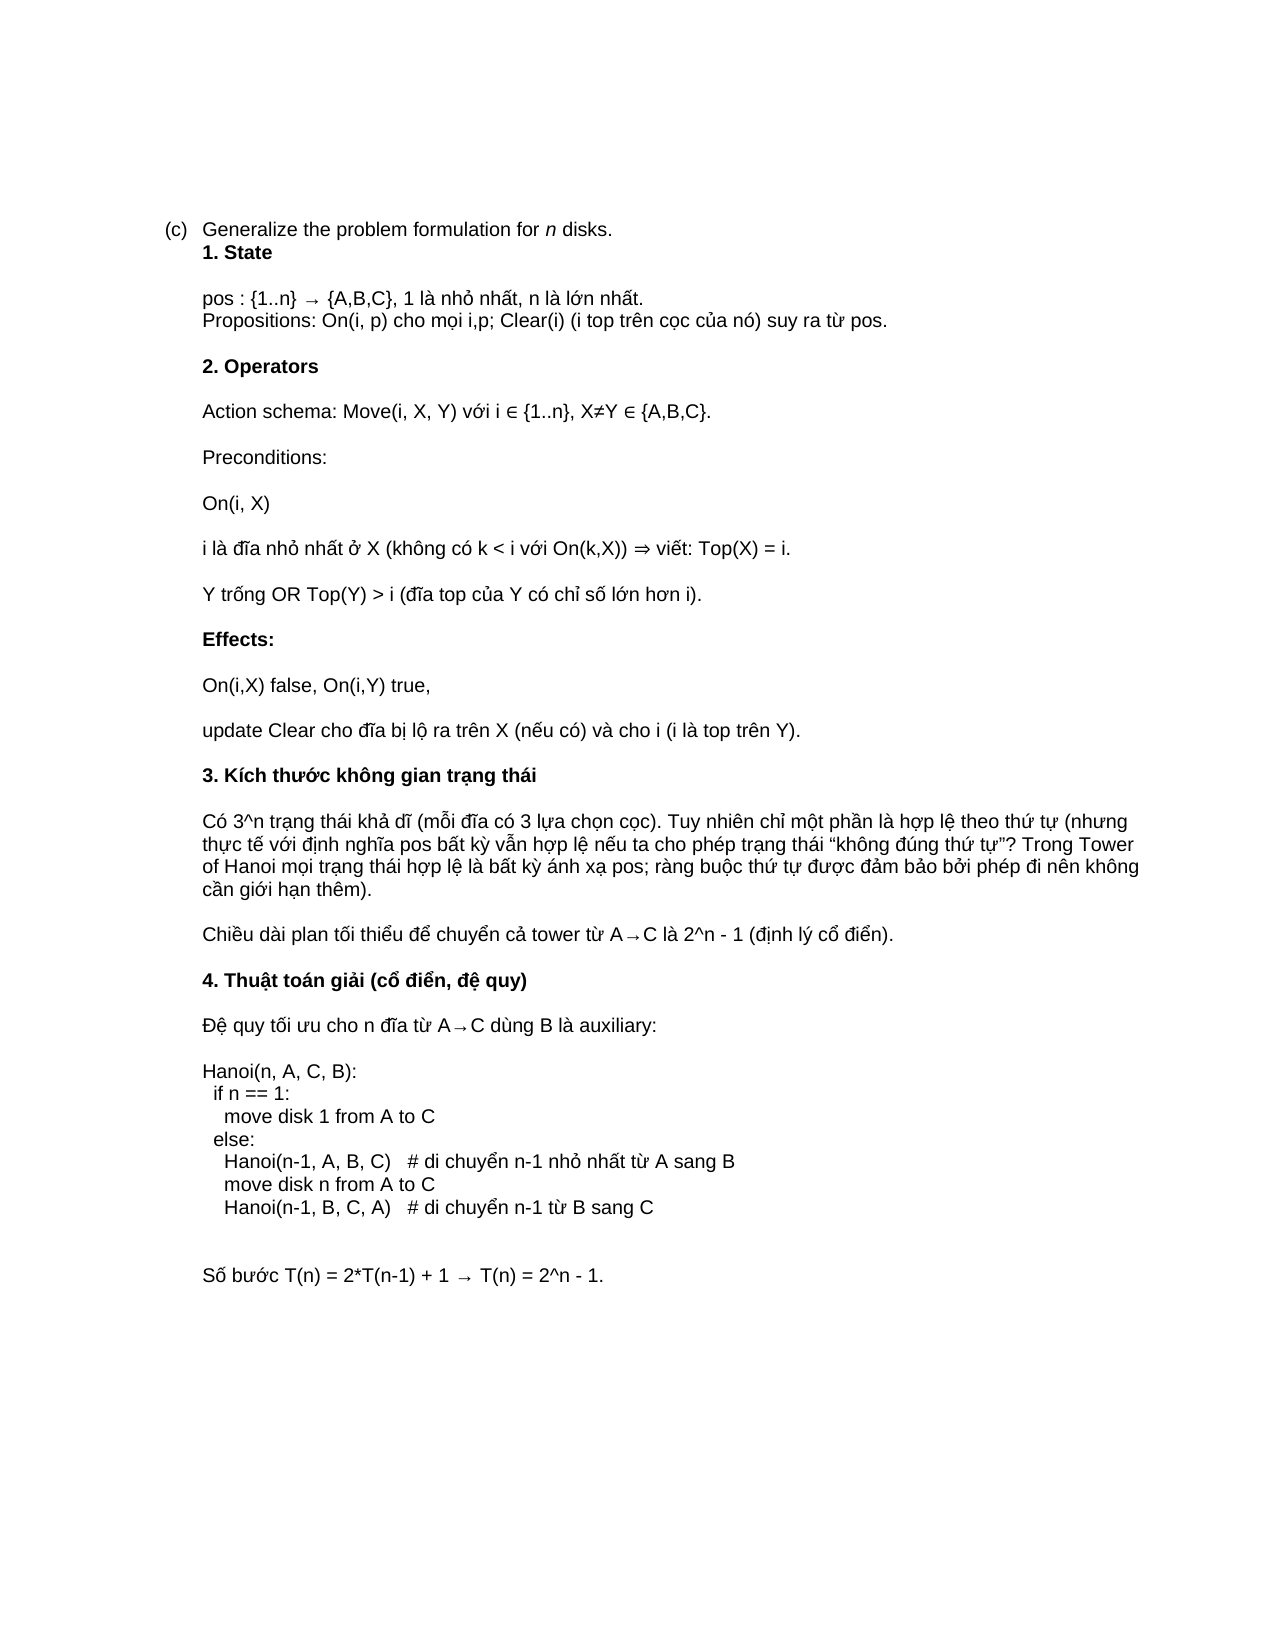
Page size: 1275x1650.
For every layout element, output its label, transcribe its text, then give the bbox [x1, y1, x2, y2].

list 4. Thuật toán giải (cổ điển, đệ quy) [202, 969, 1151, 991]
list move disk n from A to C [202, 1173, 1151, 1196]
list i là đĩa nhỏ nhất ở X (không có k < i với On(k,X)) ⇒ viết: Top(X) = i. [202, 537, 1151, 560]
list Hanoi(n-1, B, C, A) # di chuyển n-1 từ B sang C [202, 1196, 1151, 1218]
list Đệ quy tối ưu cho n đĩa từ A→C dùng B là auxiliary: [202, 1014, 1151, 1037]
list Số bước T(n) = 2*T(n-1) + 1 → T(n) = 2^n - 1. [202, 1264, 1151, 1287]
list 2. Operators [202, 354, 1151, 377]
list On(i, X) [202, 491, 1151, 514]
list Propositions: On(i, p) cho mọi i,p; Clear(i) (i top trên cọc của nó) suy ra từ pos. [202, 309, 1151, 332]
list Hanoi(n-1, A, B, C) # di chuyển n-1 nhỏ nhất từ A sang B [202, 1150, 1151, 1173]
list Có 3^n trạng thái khả dĩ (mỗi đĩa có 3 lựa chọn cọc). Tuy nhiên chỉ một phần là hợp lệ theo thứ tự (nhưng thực tế với định nghĩa pos bất kỳ vẫn hợp lệ nếu ta cho phép trạng thái “không đúng thứ tự”? Trong Tower of Hanoi mọi trạng thái hợp lệ là bất kỳ ánh xạ pos; ràng buộc thứ tự được đảm bảo bởi phép đi nên không cần giới hạn thêm). [202, 810, 1151, 901]
list 3. Kích thước không gian trạng thái [202, 764, 1151, 787]
list if n == 1: [202, 1082, 1151, 1105]
list Action schema: Move(i, X, Y) với i ∈ {1..n}, X≠Y ∈ {A,B,C}. [202, 400, 1151, 423]
list Hanoi(n, A, C, B): [202, 1059, 1151, 1082]
list 1. State [202, 241, 1151, 264]
list pos : {1..n} → {A,B,C}, 1 là nhỏ nhất, n là lớn nhất. [202, 286, 1151, 309]
list move disk 1 from A to C [202, 1105, 1151, 1128]
list Preconditions: [202, 446, 1151, 469]
list else: [202, 1128, 1151, 1150]
list Y trống OR Top(Y) > i (đĩa top của Y có chỉ số lớn hơn i). [202, 583, 1151, 605]
list On(i,X) false, On(i,Y) true, [202, 673, 1151, 696]
list update Clear cho đĩa bị lộ ra trên X (nếu có) và cho i (i là top trên Y). [202, 719, 1151, 742]
list Effects: [202, 628, 1151, 651]
list Chiều dài plan tối thiểu để chuyển cả tower từ A→C là 2^n - 1 (định lý cổ điển). [202, 923, 1151, 946]
list Generalize the problem formulation for n disks. [164, 218, 1151, 241]
